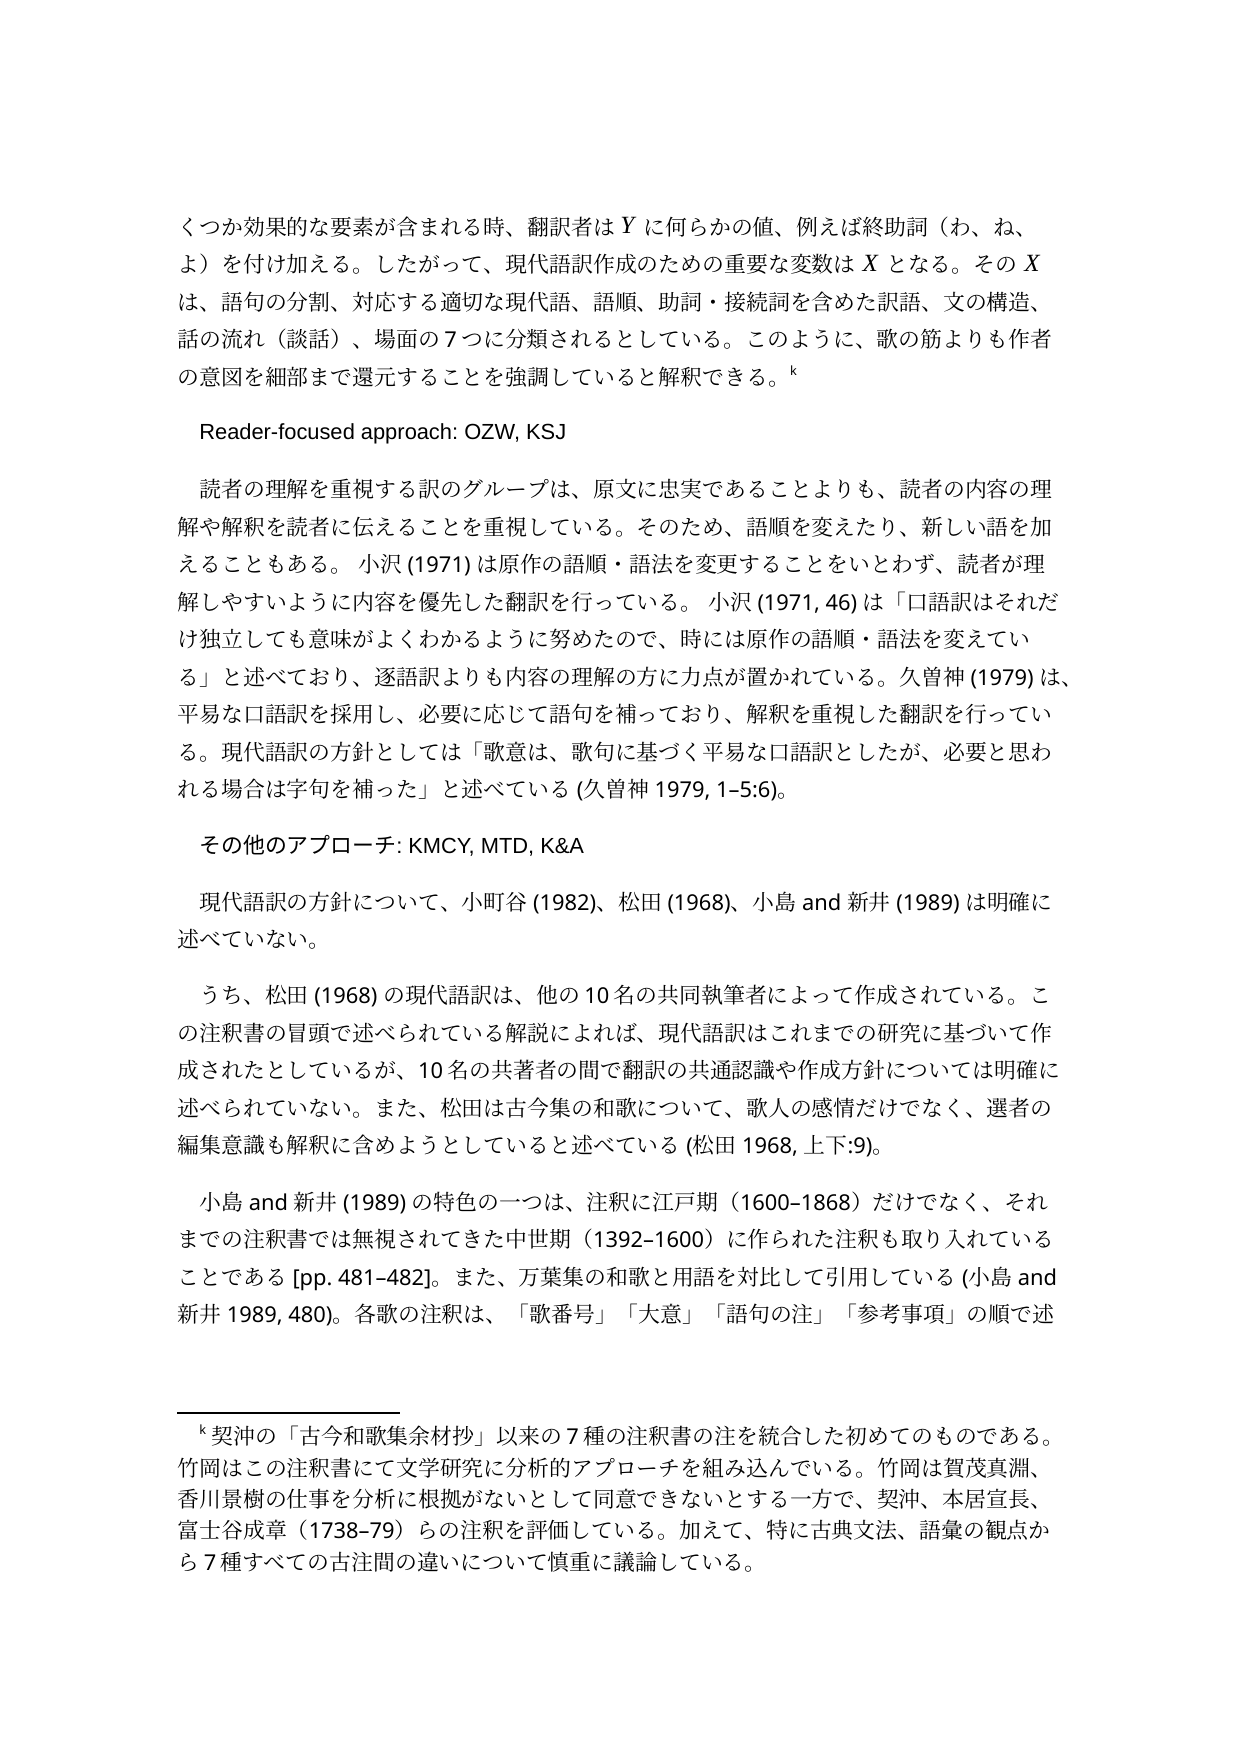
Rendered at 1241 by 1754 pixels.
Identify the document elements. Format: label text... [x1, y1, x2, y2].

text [177, 207, 1063, 394]
subtitle Reader-focused approach: OZW, KSJ [177, 413, 1063, 451]
subtitle その他のアプローチ: KMCY, MTD, K&A [177, 826, 1063, 863]
text 読者の理解を重視する訳のグループは、原文に忠実であることよりも、読者の内容の理解や解釈を読者に伝えることを重視している。そのため、語順を変えたり、新しい語を加えることもある。 小沢 (1971) は原作の語順・語法を変更することをいとわず、読者が理解しやすいように内容を優先した翻訳を行っている。 小沢 (1971, 46) は「口語訳はそれだけ独立しても意味がよくわかるように努めたので、時には原作の語順・語法を変えている」と述べており、逐語訳よりも内容の理解の方に力点が置かれている。久曽神 (1979) は、平易な口語訳を採用し、必要に応じて語句を補っており、解釈を重視した翻訳を行っている。現代語訳の方針としては「歌意は、歌句に基づく平易な口語訳としたが、必要と思われる場合は字句を補った」と述べている (久曽神 1979, 1–5:6)。 [177, 469, 1063, 807]
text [177, 1182, 1063, 1332]
text うち、松田 (1968) の現代語訳は、他の10名の共同執筆者によって作成されている。この注釈書の冒頭で述べられている解説によれば、現代語訳はこれまでの研究に基づいて作成されたとしているが、10名の共著者の間で翻訳の共通認識や作成方針については明確に述べられていない。また、松田は古今集の和歌について、歌人の感情だけでなく、選者の編集意識も解釈に含めようとしていると述べている (松田 1968, 上下:9)。 [177, 976, 1063, 1163]
text 現代語訳の方針について、小町谷 (1982)、松田 (1968)、小島 and 新井 (1989) は明確に述べていない。 [177, 882, 1063, 957]
